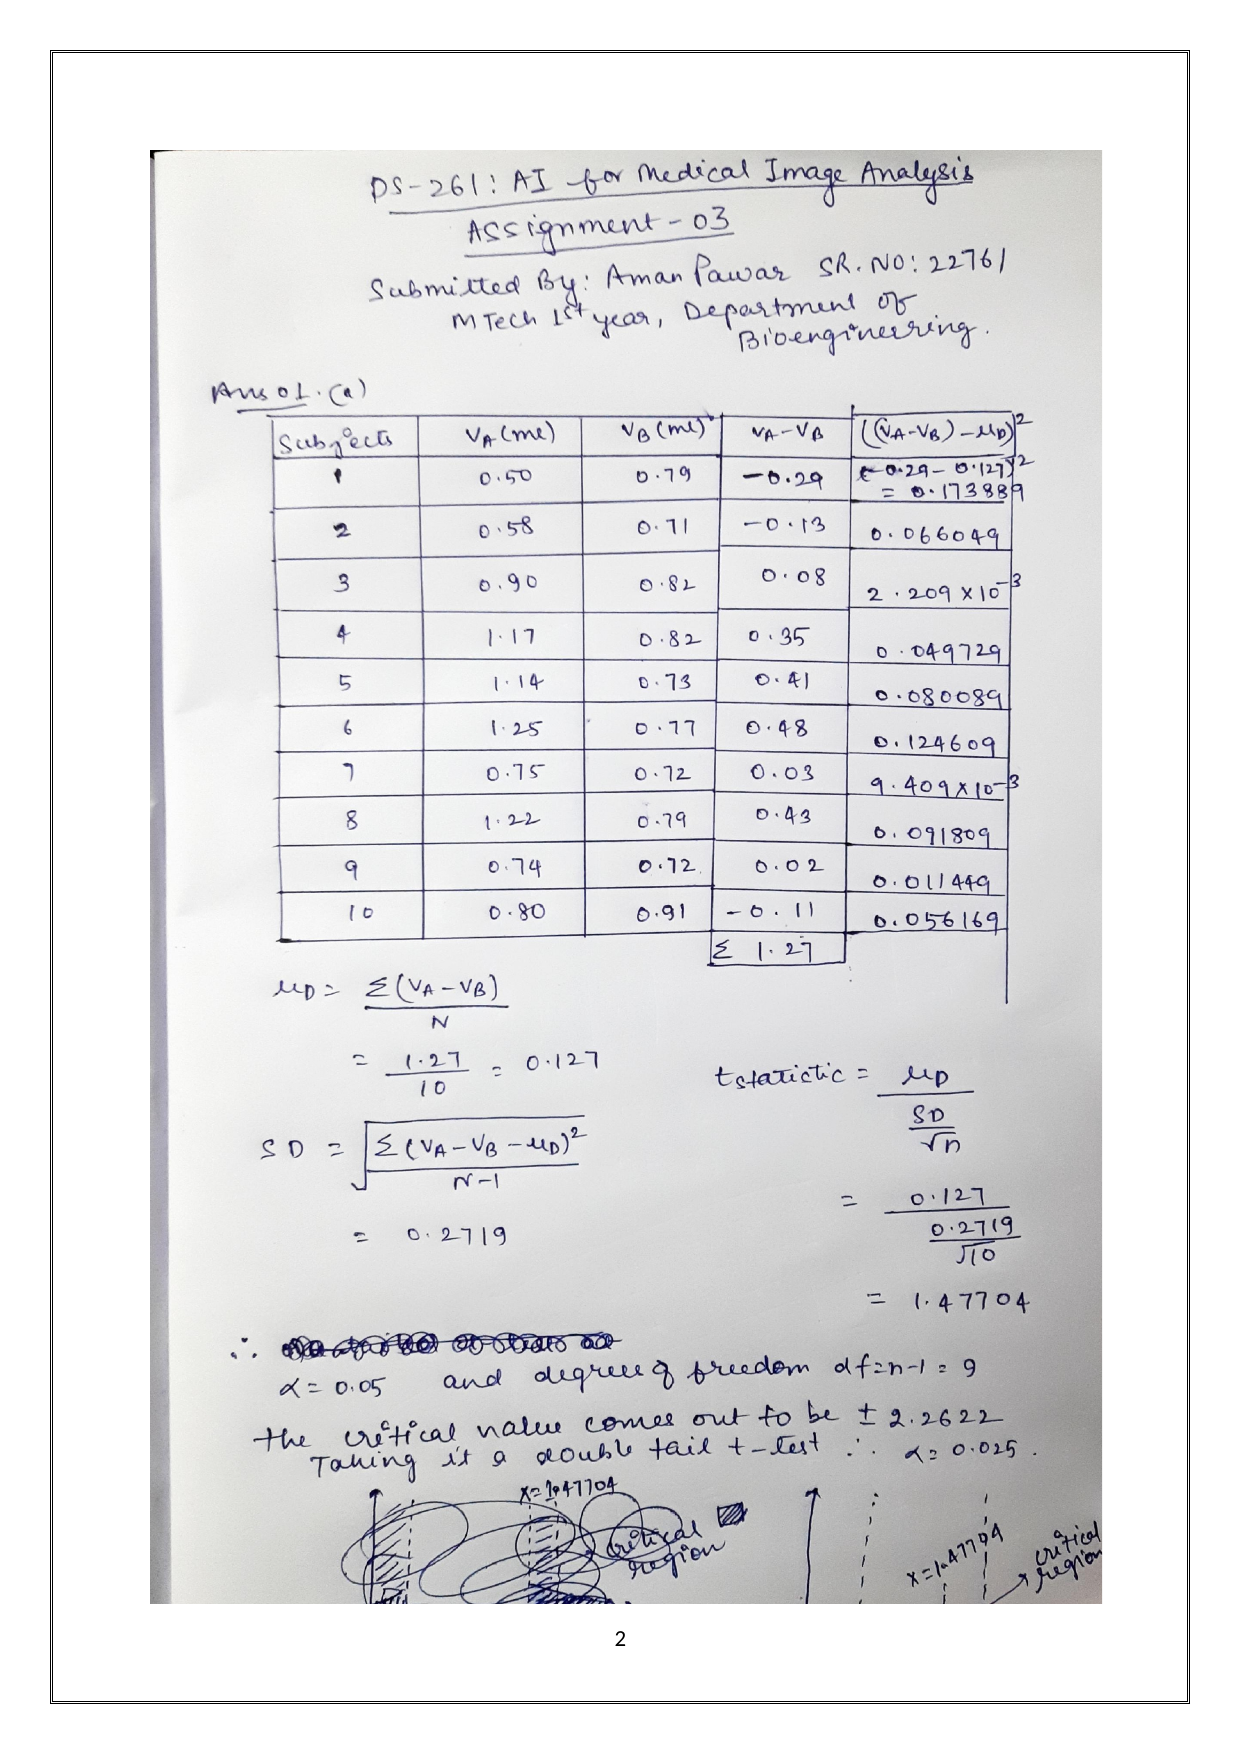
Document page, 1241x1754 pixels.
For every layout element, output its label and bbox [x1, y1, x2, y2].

picture [150, 150, 1103, 1604]
